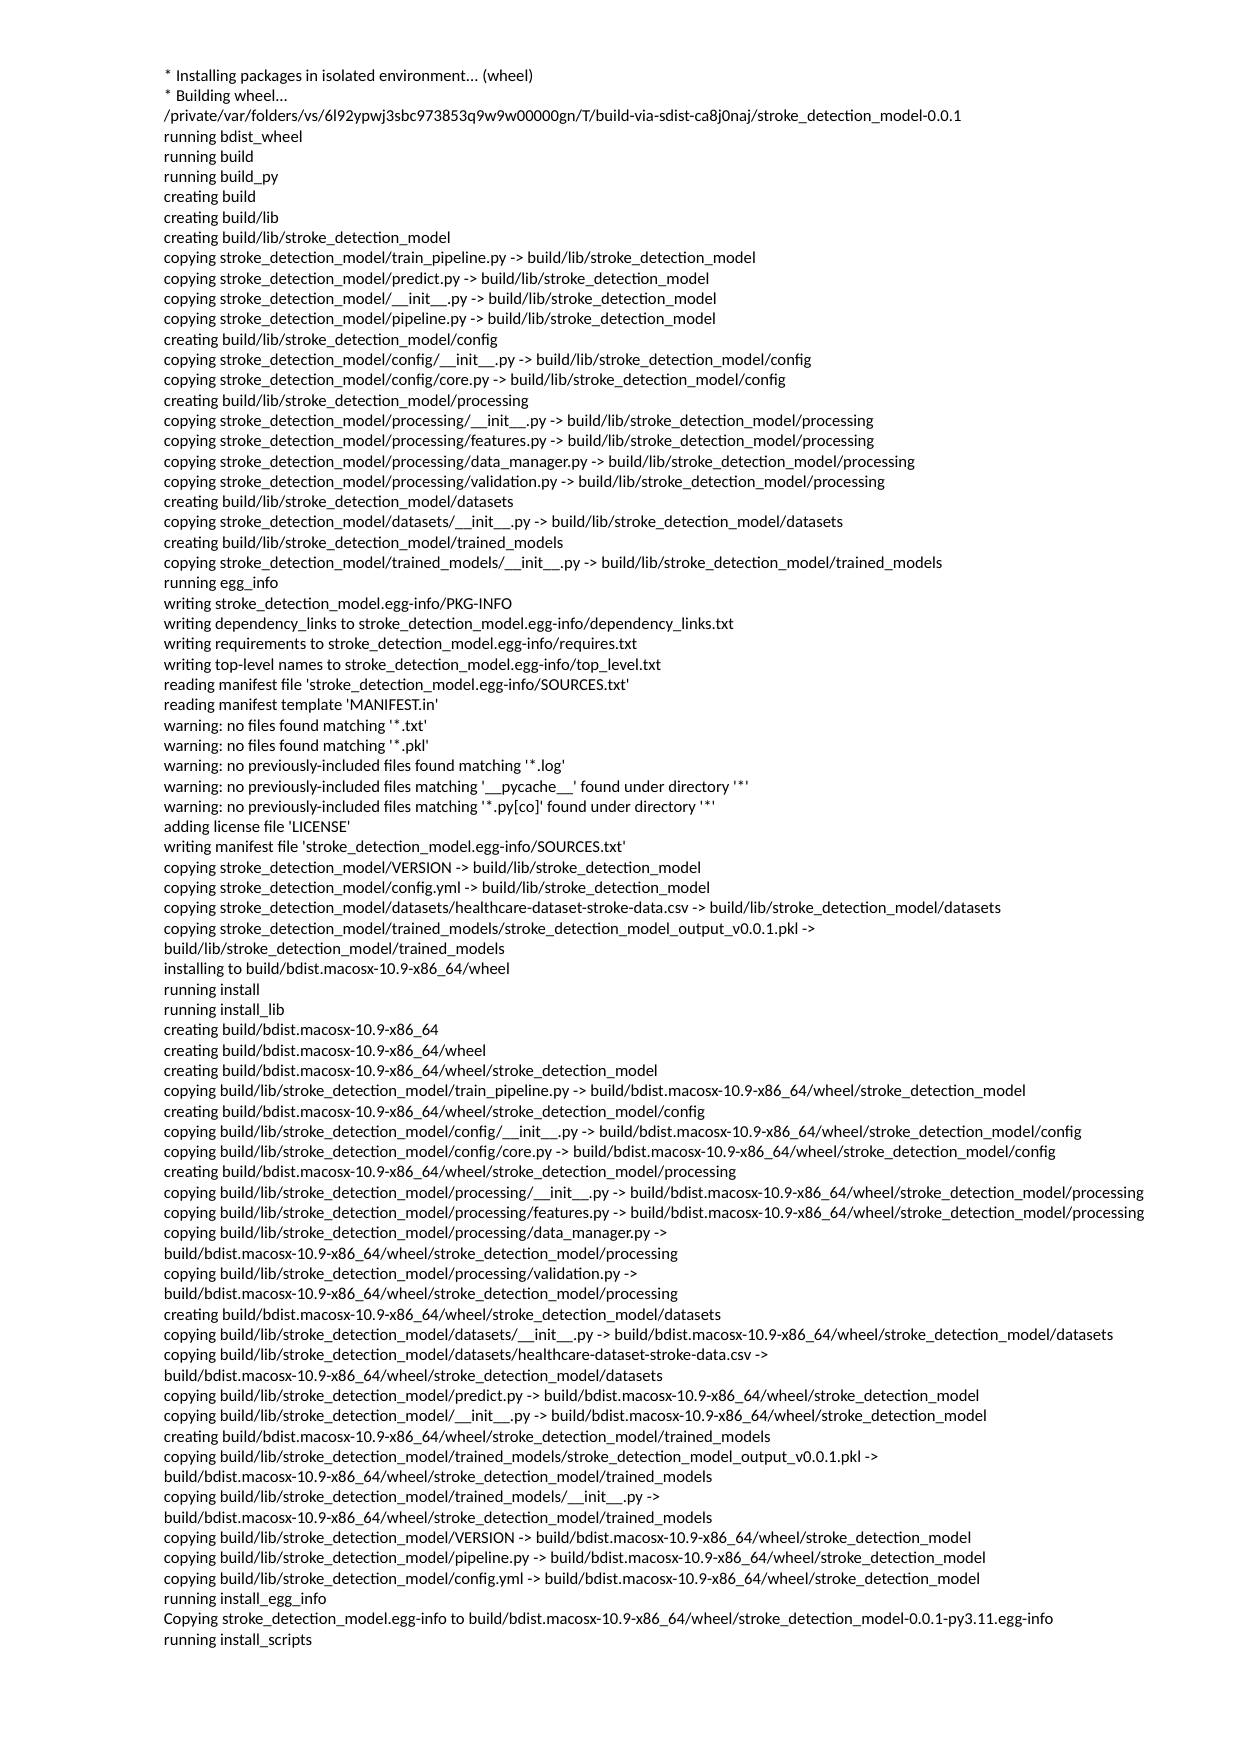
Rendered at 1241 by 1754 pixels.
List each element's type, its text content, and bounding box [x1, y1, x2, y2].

text creating build/bdist.macosx-10.9-x86_64/wheel/stroke_detection_model/trained_models [164, 1426, 1152, 1446]
text running install_egg_info [164, 1588, 1152, 1609]
text running egg_info [164, 573, 1152, 593]
text Copying stroke_detection_model.egg-info to build/bdist.macosx-10.9-x86_64/wheel/stroke_detection_model-0.0.1-py3.11.egg-info [164, 1609, 1152, 1629]
text running build [164, 146, 1152, 166]
text copying stroke_detection_model/processing/features.py -> build/lib/stroke_detection_model/processing [164, 431, 1152, 451]
text warning: no previously-included files found matching '*.log' [164, 756, 1152, 776]
text creating build/lib/stroke_detection_model/datasets [164, 491, 1152, 512]
text creating build/bdist.macosx-10.9-x86_64/wheel [164, 1040, 1152, 1060]
text reading manifest template 'MANIFEST.in' [164, 694, 1152, 715]
text copying build/lib/stroke_detection_model/trained_models/__init__.py -> build/bdist.macosx-10.9-x86_64/wheel/stroke_detection_model/trained_models [164, 1487, 1152, 1527]
text * Installing packages in isolated environment... (wheel) [164, 65, 1152, 85]
text installing to build/bdist.macosx-10.9-x86_64/wheel [164, 959, 1152, 979]
text running install_scripts [164, 1629, 1152, 1649]
text copying stroke_detection_model/train_pipeline.py -> build/lib/stroke_detection_model [164, 248, 1152, 268]
text writing stroke_detection_model.egg-info/PKG-INFO [164, 593, 1152, 613]
text copying stroke_detection_model/processing/data_manager.py -> build/lib/stroke_detection_model/processing [164, 451, 1152, 471]
text writing top-level names to stroke_detection_model.egg-info/top_level.txt [164, 654, 1152, 674]
text copying stroke_detection_model/config/__init__.py -> build/lib/stroke_detection_model/config [164, 349, 1152, 369]
text creating build/lib [164, 207, 1152, 227]
text creating build/bdist.macosx-10.9-x86_64 [164, 1019, 1152, 1040]
text copying build/lib/stroke_detection_model/VERSION -> build/bdist.macosx-10.9-x86_64/wheel/stroke_detection_model [164, 1527, 1152, 1548]
text * Building wheel... [164, 85, 1152, 106]
text copying stroke_detection_model/pipeline.py -> build/lib/stroke_detection_model [164, 309, 1152, 329]
text copying build/lib/stroke_detection_model/processing/validation.py -> build/bdist.macosx-10.9-x86_64/wheel/stroke_detection_model/processing [164, 1263, 1152, 1304]
text copying build/lib/stroke_detection_model/processing/__init__.py -> build/bdist.macosx-10.9-x86_64/wheel/stroke_detection_model/processing [164, 1182, 1152, 1202]
text creating build/bdist.macosx-10.9-x86_64/wheel/stroke_detection_model/config [164, 1101, 1152, 1121]
text copying stroke_detection_model/datasets/__init__.py -> build/lib/stroke_detection_model/datasets [164, 512, 1152, 532]
text copying stroke_detection_model/datasets/healthcare-dataset-stroke-data.csv -> build/lib/stroke_detection_model/datasets [164, 898, 1152, 918]
text copying build/lib/stroke_detection_model/datasets/__init__.py -> build/bdist.macosx-10.9-x86_64/wheel/stroke_detection_model/datasets [164, 1324, 1152, 1344]
text running install_lib [164, 999, 1152, 1019]
text copying stroke_detection_model/config.yml -> build/lib/stroke_detection_model [164, 877, 1152, 898]
text creating build/lib/stroke_detection_model/processing [164, 390, 1152, 410]
text copying stroke_detection_model/predict.py -> build/lib/stroke_detection_model [164, 268, 1152, 288]
text copying stroke_detection_model/VERSION -> build/lib/stroke_detection_model [164, 857, 1152, 877]
text creating build/lib/stroke_detection_model/config [164, 329, 1152, 349]
text copying build/lib/stroke_detection_model/train_pipeline.py -> build/bdist.macosx-10.9-x86_64/wheel/stroke_detection_model [164, 1081, 1152, 1101]
text copying stroke_detection_model/__init__.py -> build/lib/stroke_detection_model [164, 288, 1152, 309]
text copying build/lib/stroke_detection_model/trained_models/stroke_detection_model_output_v0.0.1.pkl -> build/bdist.macosx-10.9-x86_64/wheel/stroke_detection_model/trained_models [164, 1446, 1152, 1487]
text warning: no previously-included files matching '*.py[co]' found under directory '*' [164, 796, 1152, 816]
text creating build [164, 187, 1152, 207]
text copying stroke_detection_model/trained_models/__init__.py -> build/lib/stroke_detection_model/trained_models [164, 552, 1152, 573]
text writing manifest file 'stroke_detection_model.egg-info/SOURCES.txt' [164, 837, 1152, 857]
text running install [164, 979, 1152, 999]
text running bdist_wheel [164, 126, 1152, 146]
text copying build/lib/stroke_detection_model/predict.py -> build/bdist.macosx-10.9-x86_64/wheel/stroke_detection_model [164, 1385, 1152, 1406]
text creating build/lib/stroke_detection_model [164, 227, 1152, 248]
text creating build/bdist.macosx-10.9-x86_64/wheel/stroke_detection_model [164, 1060, 1152, 1081]
text creating build/lib/stroke_detection_model/trained_models [164, 532, 1152, 552]
text copying stroke_detection_model/trained_models/stroke_detection_model_output_v0.0.1.pkl -> build/lib/stroke_detection_model/trained_models [164, 918, 1152, 959]
text copying build/lib/stroke_detection_model/config/__init__.py -> build/bdist.macosx-10.9-x86_64/wheel/stroke_detection_model/config [164, 1121, 1152, 1141]
text copying build/lib/stroke_detection_model/processing/data_manager.py -> build/bdist.macosx-10.9-x86_64/wheel/stroke_detection_model/processing [164, 1223, 1152, 1263]
text writing dependency_links to stroke_detection_model.egg-info/dependency_links.txt [164, 613, 1152, 634]
text copying build/lib/stroke_detection_model/datasets/healthcare-dataset-stroke-data.csv -> build/bdist.macosx-10.9-x86_64/wheel/stroke_detection_model/datasets [164, 1344, 1152, 1385]
text copying stroke_detection_model/config/core.py -> build/lib/stroke_detection_model/config [164, 369, 1152, 390]
text copying stroke_detection_model/processing/validation.py -> build/lib/stroke_detection_model/processing [164, 471, 1152, 491]
text copying build/lib/stroke_detection_model/config/core.py -> build/bdist.macosx-10.9-x86_64/wheel/stroke_detection_model/config [164, 1141, 1152, 1162]
text warning: no previously-included files matching '__pycache__' found under directory '*' [164, 776, 1152, 796]
text writing requirements to stroke_detection_model.egg-info/requires.txt [164, 634, 1152, 654]
text warning: no files found matching '*.pkl' [164, 735, 1152, 756]
text creating build/bdist.macosx-10.9-x86_64/wheel/stroke_detection_model/datasets [164, 1304, 1152, 1324]
text copying stroke_detection_model/processing/__init__.py -> build/lib/stroke_detection_model/processing [164, 410, 1152, 431]
text warning: no files found matching '*.txt' [164, 715, 1152, 735]
text /private/var/folders/vs/6l92ypwj3sbc973853q9w9w00000gn/T/build-via-sdist-ca8j0naj/stroke_detection_model-0.0.1 [164, 106, 1152, 126]
text copying build/lib/stroke_detection_model/pipeline.py -> build/bdist.macosx-10.9-x86_64/wheel/stroke_detection_model [164, 1548, 1152, 1568]
text copying build/lib/stroke_detection_model/__init__.py -> build/bdist.macosx-10.9-x86_64/wheel/stroke_detection_model [164, 1406, 1152, 1426]
text running build_py [164, 166, 1152, 187]
text copying build/lib/stroke_detection_model/processing/features.py -> build/bdist.macosx-10.9-x86_64/wheel/stroke_detection_model/processing [164, 1202, 1152, 1223]
text adding license file 'LICENSE' [164, 816, 1152, 837]
text copying build/lib/stroke_detection_model/config.yml -> build/bdist.macosx-10.9-x86_64/wheel/stroke_detection_model [164, 1568, 1152, 1588]
text creating build/bdist.macosx-10.9-x86_64/wheel/stroke_detection_model/processing [164, 1162, 1152, 1182]
text reading manifest file 'stroke_detection_model.egg-info/SOURCES.txt' [164, 674, 1152, 694]
